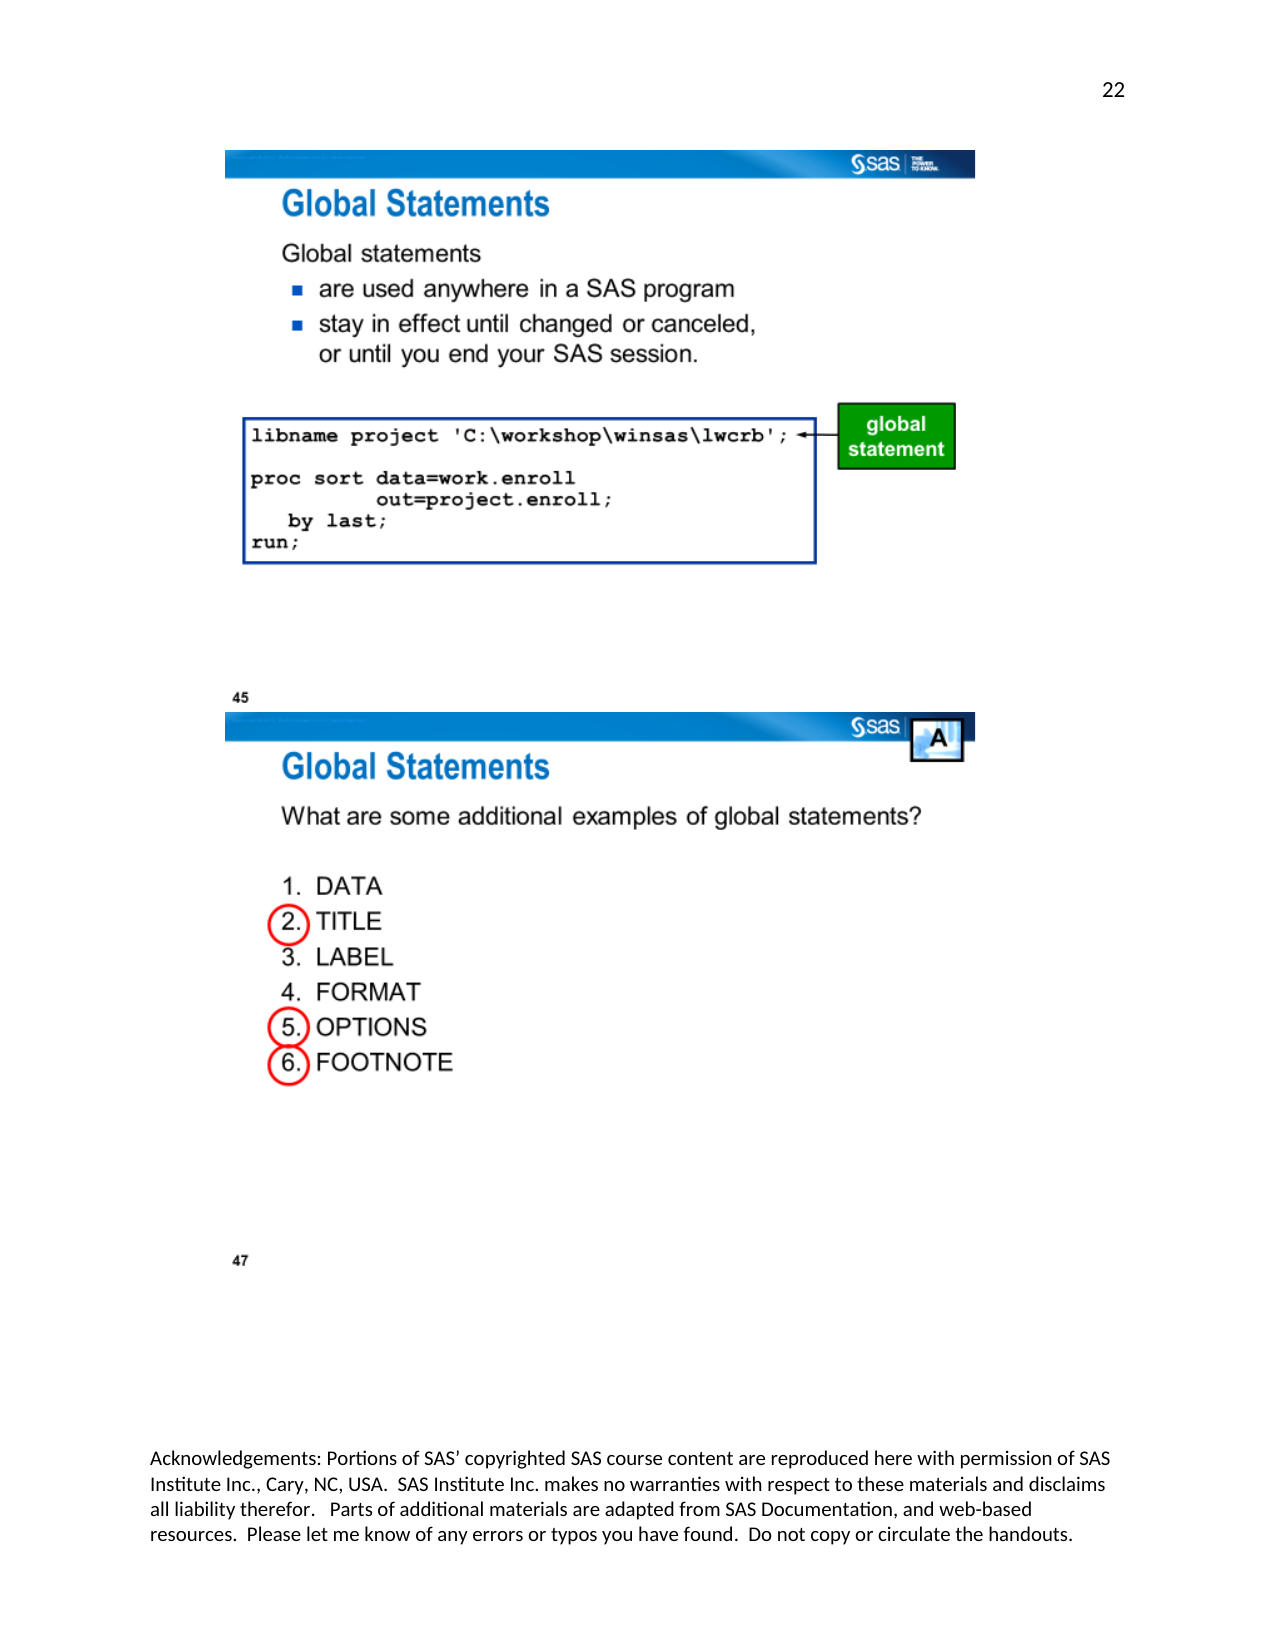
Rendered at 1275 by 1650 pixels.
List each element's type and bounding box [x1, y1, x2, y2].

picture [225, 150, 976, 1276]
